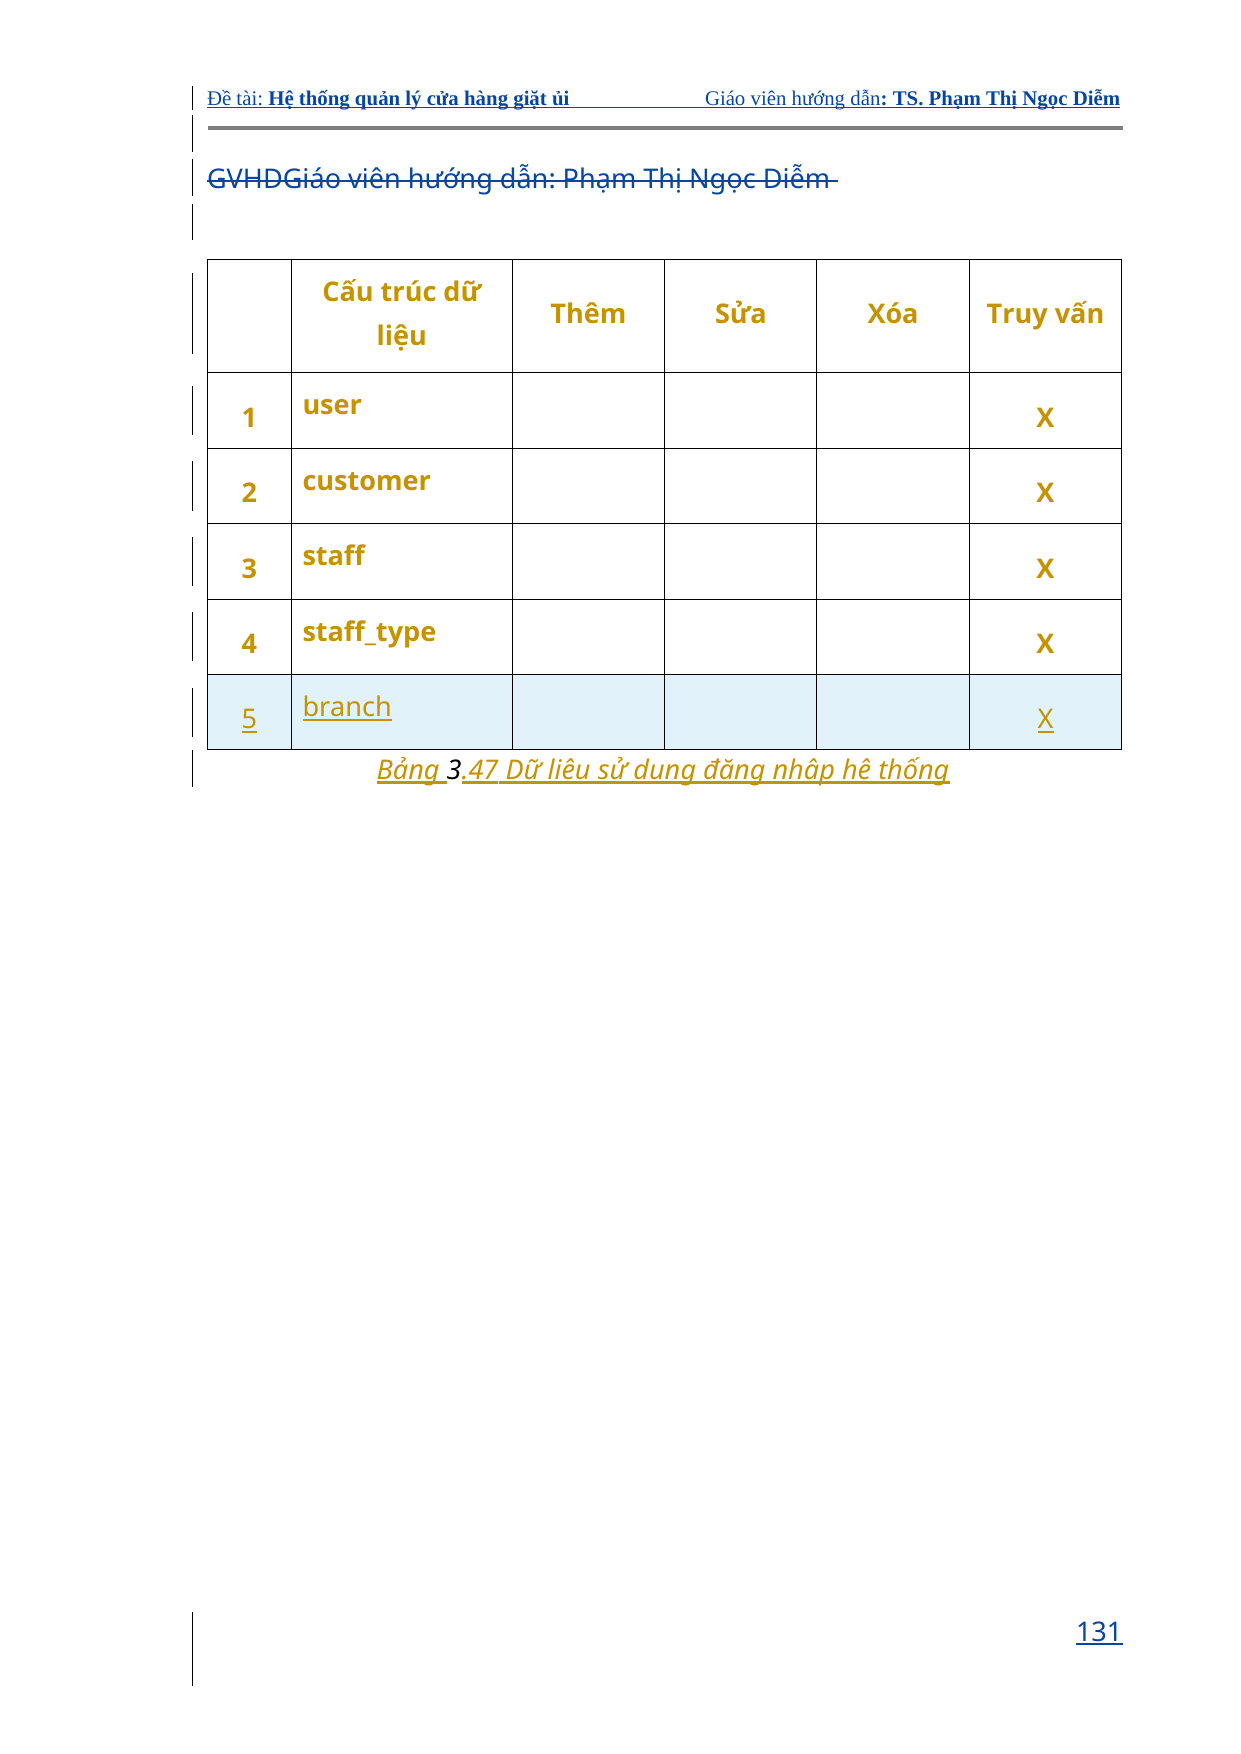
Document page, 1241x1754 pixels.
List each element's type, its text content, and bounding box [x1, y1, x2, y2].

table_cell staff_type [292, 600, 512, 674]
table_cell [665, 449, 816, 523]
table_cell X [970, 449, 1121, 523]
table_cell [817, 449, 969, 523]
table_cell [817, 524, 969, 598]
table_cell Truy vấn [970, 260, 1121, 372]
table_cell 3 [208, 524, 291, 598]
table_cell 2 [208, 449, 291, 523]
table_cell staff [292, 524, 512, 598]
table_cell [817, 373, 969, 448]
table_cell [513, 449, 664, 523]
table_cell [665, 600, 816, 674]
table_cell X [970, 373, 1121, 448]
table_cell [513, 524, 664, 598]
table_cell [513, 373, 664, 448]
table_cell [665, 373, 816, 448]
table_cell 1 [208, 373, 291, 448]
table_cell 4 [208, 600, 291, 674]
table_cell Thêm [513, 260, 664, 372]
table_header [292, 260, 512, 372]
table_cell X [970, 524, 1121, 598]
table_header STT [208, 260, 291, 372]
table_cell customer [292, 449, 512, 523]
table_cell Sửa [665, 260, 816, 372]
table_cell Xóa [817, 260, 969, 372]
text 3 [207, 750, 1122, 787]
table_cell [513, 600, 664, 674]
table_cell X [970, 600, 1121, 674]
table_cell user [292, 373, 512, 448]
table_cell [665, 524, 816, 598]
table_cell [817, 600, 969, 674]
